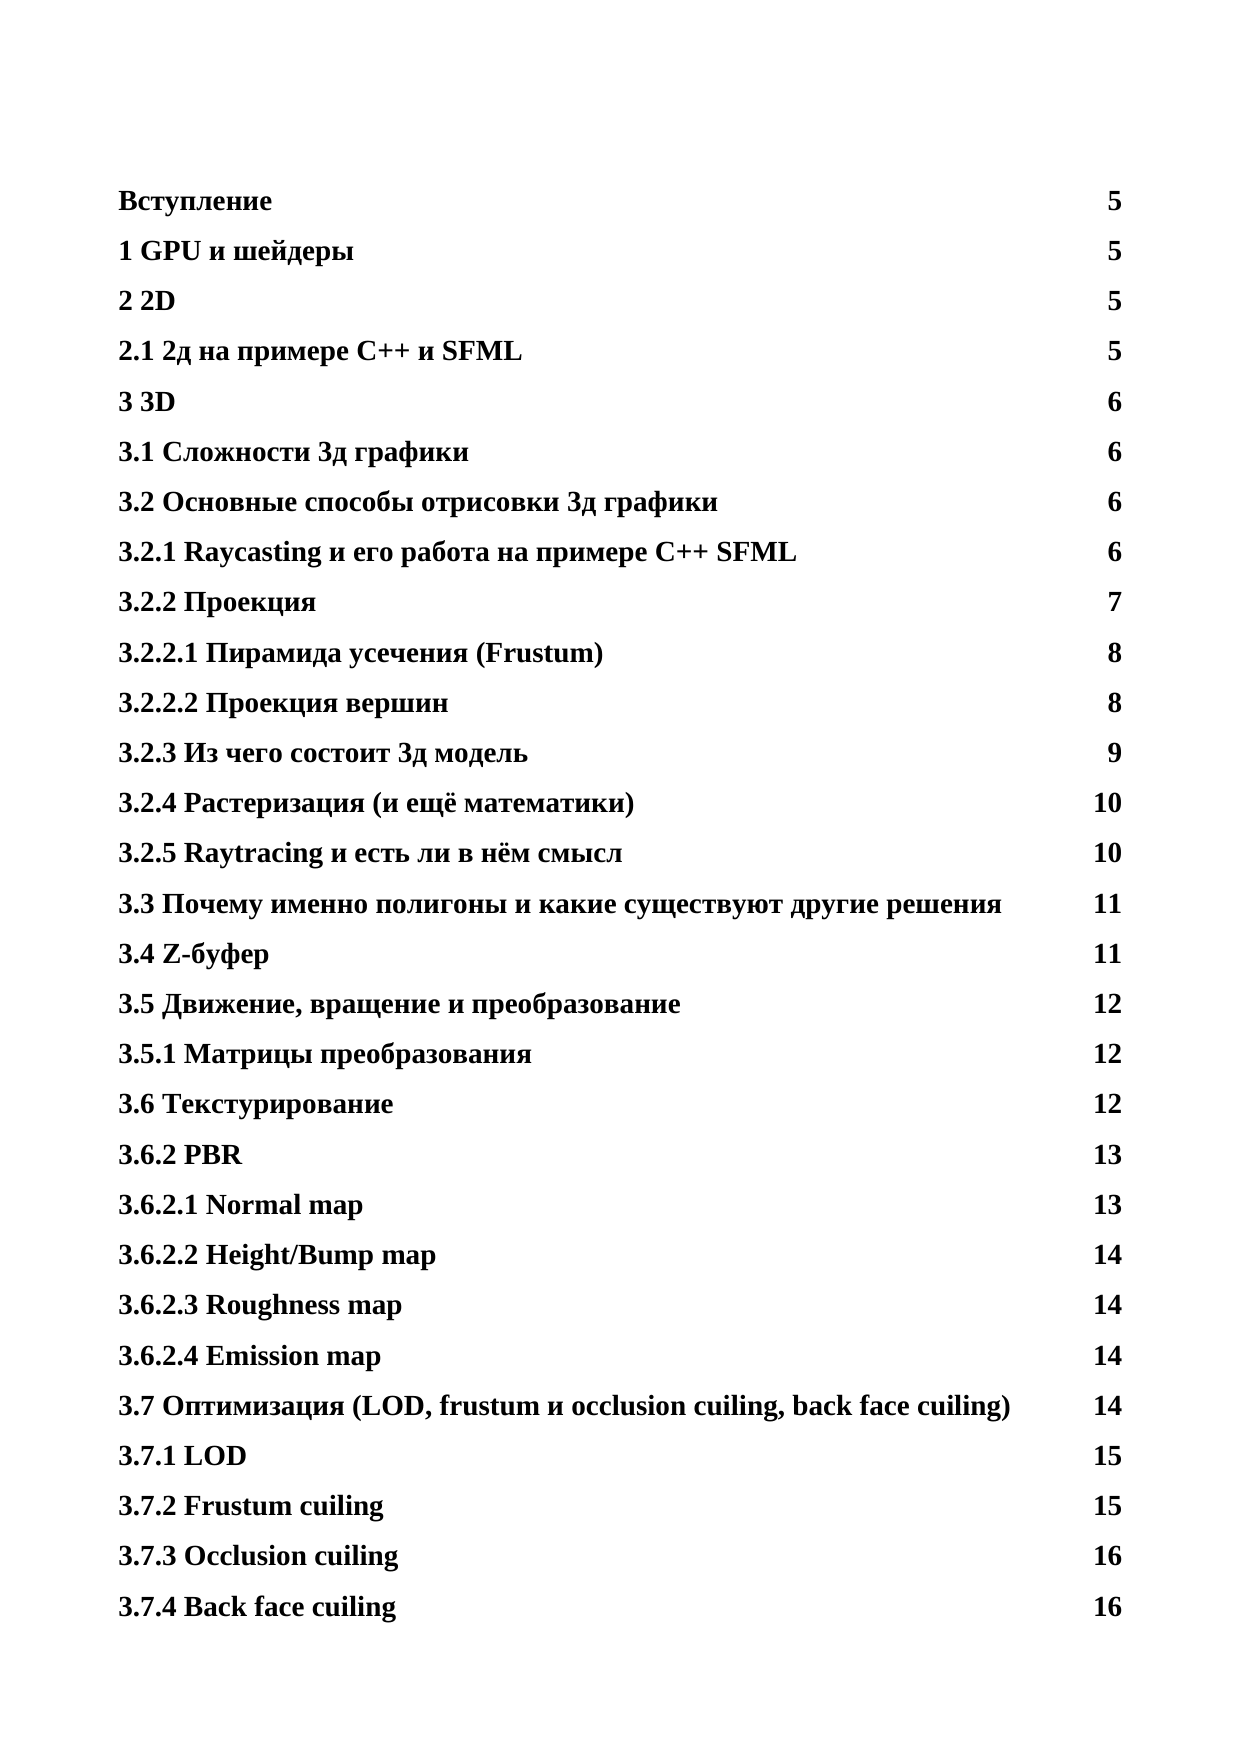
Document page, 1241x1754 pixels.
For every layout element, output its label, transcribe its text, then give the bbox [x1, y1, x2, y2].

text 3.2.2.2 Проекция вершин 8 [118, 685, 1122, 718]
text 3.6.2.1 Normal map 13 [118, 1187, 1122, 1221]
text 3.7.3 Occlusion cuiling 16 [118, 1538, 1122, 1572]
text 3.2.1 Raycasting и его работа на примере C++ SFML 6 [118, 534, 1122, 568]
text 3.2.2.1 Пирамида усечения (Frustum) 8 [118, 635, 1122, 668]
text 3.6.2.4 Emission map 14 [118, 1338, 1122, 1371]
text 3.2.2 Проекция 7 [118, 584, 1122, 618]
text Вступление 5 [118, 183, 1122, 216]
text 3.6 Текстурирование 12 [118, 1087, 1122, 1120]
text 3.7.2 Frustum cuiling 15 [118, 1488, 1122, 1522]
text 3.7 Оптимизация (LOD, frustum и occlusion cuiling, back face cuiling) 14 [118, 1388, 1122, 1421]
text 3.6.2.2 Height/Bump map 14 [118, 1237, 1122, 1271]
text 3 3D 6 [118, 384, 1122, 417]
text 3.5.1 Матрицы преобразования 12 [118, 1036, 1122, 1070]
text 3.6.2.3 Roughness map 14 [118, 1287, 1122, 1321]
text 3.1 Сложности 3д графики 6 [118, 434, 1122, 467]
text 3.4 Z-буфер 11 [118, 936, 1122, 969]
text 3.2.3 Из чего состоит 3д модель 9 [118, 735, 1122, 769]
text 3.7.1 LOD 15 [118, 1438, 1122, 1472]
text 3.6.2 PBR 13 [118, 1137, 1122, 1170]
text 3.3 Почему именно полигоны и какие существуют другие решения 11 [118, 886, 1122, 919]
text 3.2.4 Растеризация (и ещё математики) 10 [118, 785, 1122, 819]
text 2.1 2д на примере C++ и SFML 5 [118, 333, 1122, 367]
text 3.7.4 Back face cuiling 16 [118, 1589, 1122, 1622]
text 3.2.5 Raytracing и есть ли в нём смысл 10 [118, 836, 1122, 869]
text 3.5 Движение, вращение и преобразование 12 [118, 986, 1122, 1020]
text 3.2 Основные способы отрисовки 3д графики 6 [118, 484, 1122, 518]
text 2 2D 5 [118, 283, 1122, 317]
text 1 GPU и шейдеры 5 [118, 233, 1122, 267]
